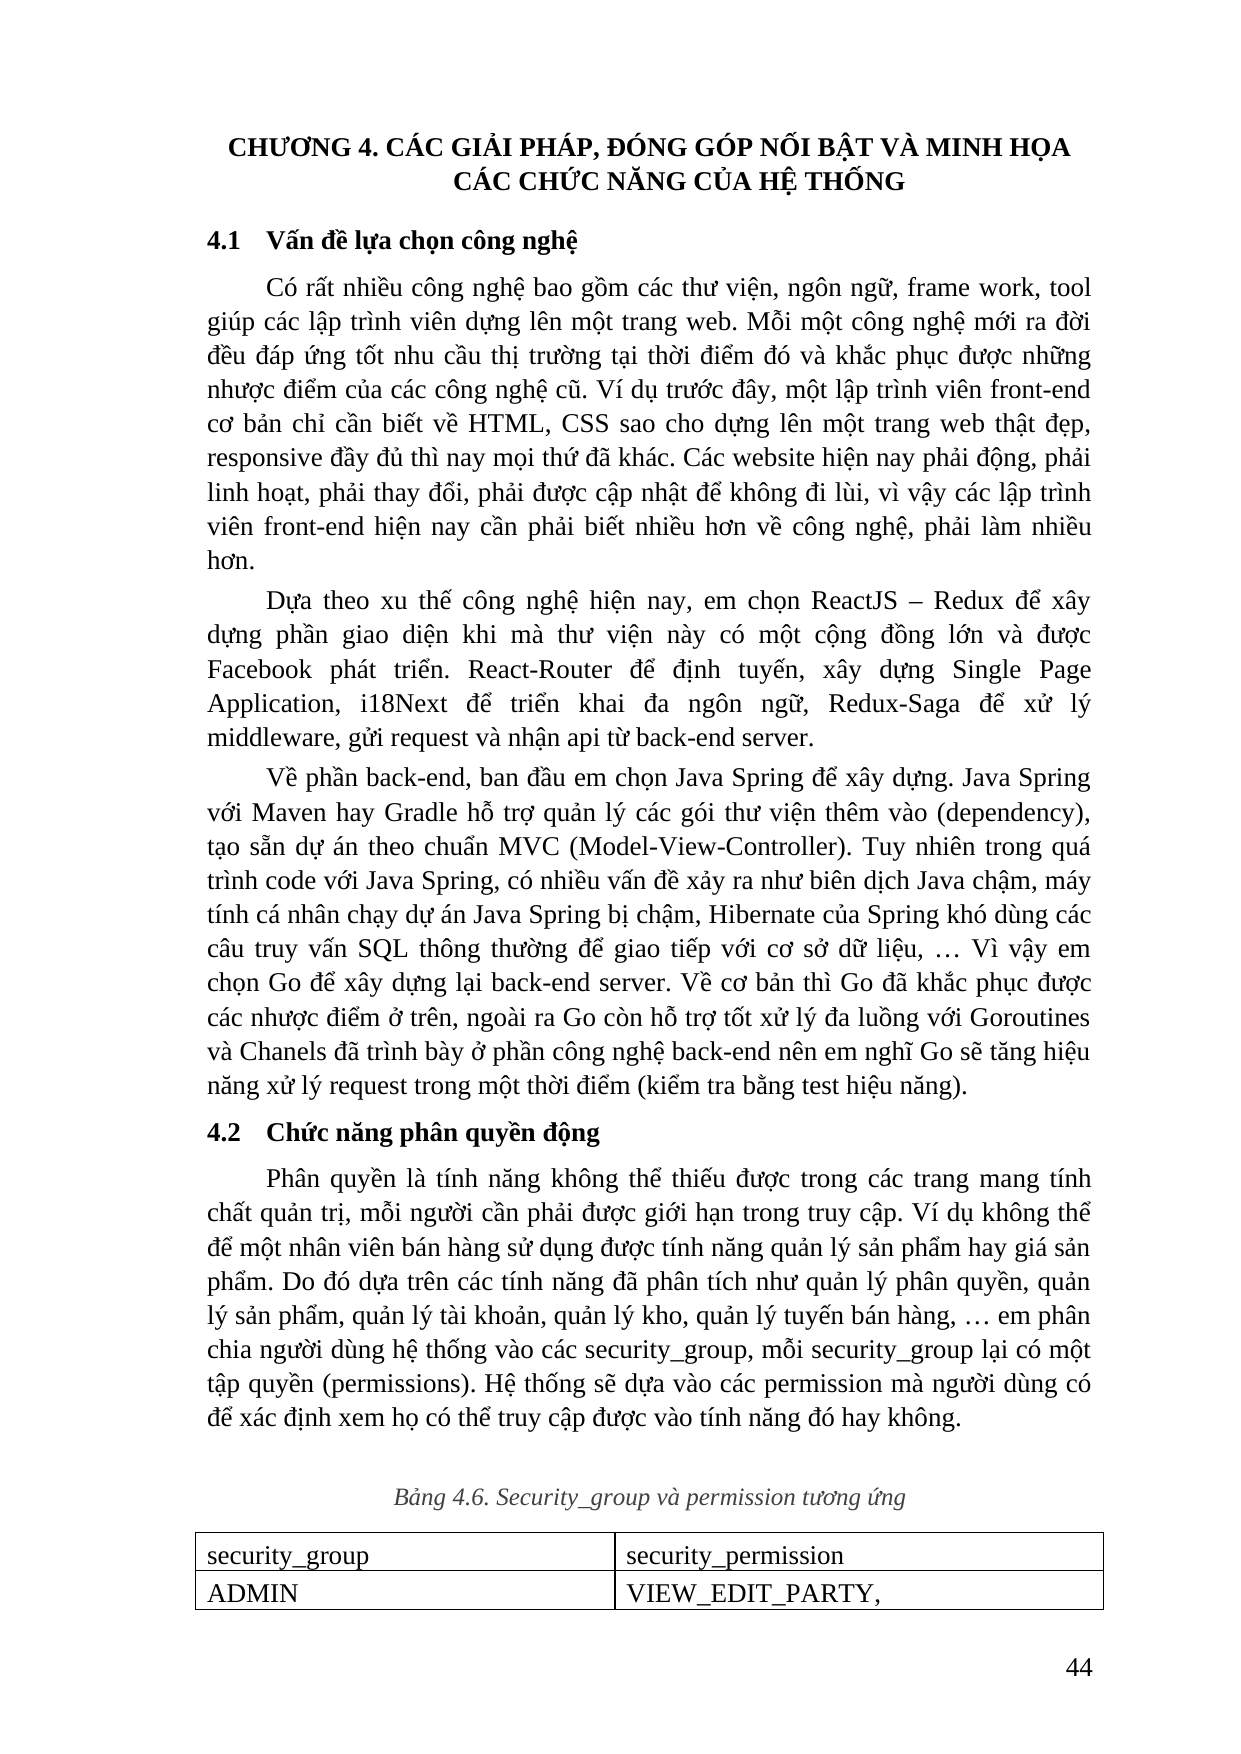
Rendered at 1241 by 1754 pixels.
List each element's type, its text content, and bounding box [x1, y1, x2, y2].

table_header security_permission [616, 1533, 1103, 1570]
text Có rất nhiều công nghệ bao gồm các thư viện, ngôn ngữ, frame work, tool giúp các lập trình viên dựng lên một trang web. Mỗi một công nghệ mới ra đời đều đáp ứng tốt nhu cầu thị trường tại thời điểm đó và khắc phục được những nhược điểm của các công nghệ cũ. Ví dụ trước đây, một lập trình viên front-end cơ bản chỉ cần biết về HTML, CSS sao cho dựng lên một trang web thật đẹp, responsive đầy đủ thì nay mọi thứ đã khác. Các website hiện nay phải động, phải linh hoạt, phải thay đổi, phải được cập nhật để không đi lùi, vì vậy các lập trình viên front-end hiện nay cần phải biết nhiều hơn về công nghệ, phải làm nhiều hơn. [207, 271, 1092, 575]
text Về phần back-end, ban đầu em chọn Java Spring để xây dựng. Java Spring với Maven hay Gradle hỗ trợ quản lý các gói thư viện thêm vào (dependency), tạo sẵn dự án theo chuẩn MVC (Model-View-Controller). Tuy nhiên trong quá trình code với Java Spring, có nhiều vấn đề xảy ra như biên dịch Java chậm, máy tính cá nhân chạy dự án Java Spring bị chậm, Hibernate của Spring khó dùng các câu truy vấn SQL thông thường để giao tiếp với cơ sở dữ liệu, … Vì vậy em chọn Go để xây dựng lại back-end server. Về cơ bản thì Go đã khắc phục được các nhược điểm ở trên, ngoài ra Go còn hỗ trợ tốt xử lý đa luồng với Goroutines và Chanels đã trình bày ở phần công nghệ back-end nên em nghĩ Go sẽ tăng hiệu năng xử lý request trong một thời điểm (kiểm tra bằng test hiệu năng). [207, 761, 1092, 1100]
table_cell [616, 1571, 1103, 1609]
subtitle CÁC GIẢI PHÁP, ĐÓNG GÓP NỐI BẬT VÀ MINH HỌA CÁC CHỨC NĂNG CỦA HỆ THỐNG [207, 131, 1092, 196]
subtitle Vấn đề lựa chọn công nghệ [207, 224, 1092, 255]
text Dựa theo xu thế công nghệ hiện nay, em chọn ReactJS – Redux để xây dựng phần giao diện khi mà thư viện này có một cộng đồng lớn và được Facebook phát triển. React-Router để định tuyến, xây dựng Single Page Application, i18Next để triển khai đa ngôn ngữ, Redux-Saga để xử lý middleware, gửi request và nhận api từ back-end server. [207, 584, 1092, 752]
table_header security_group [196, 1533, 614, 1570]
subtitle Chức năng phân quyền động [207, 1116, 1092, 1147]
text Phân quyền là tính năng không thể thiếu được trong các trang mang tính chất quản trị, mỗi người cần phải được giới hạn trong truy cập. Ví dụ không thể để một nhân viên bán hàng sử dụng được tính năng quản lý sản phẩm hay giá sản phẩm. Do đó dựa trên các tính năng đã phân tích như quản lý phân quyền, quản lý sản phẩm, quản lý tài khoản, quản lý kho, quản lý tuyến bán hàng, … em phân chia người dùng hệ thống vào các security_group, mỗi security_group lại có một tập quyền (permissions). Hệ thống sẽ dựa vào các permission mà người dùng có để xác định xem họ có thể truy cập được vào tính năng đó hay không. [207, 1162, 1092, 1433]
table_cell ADMIN [196, 1571, 614, 1609]
